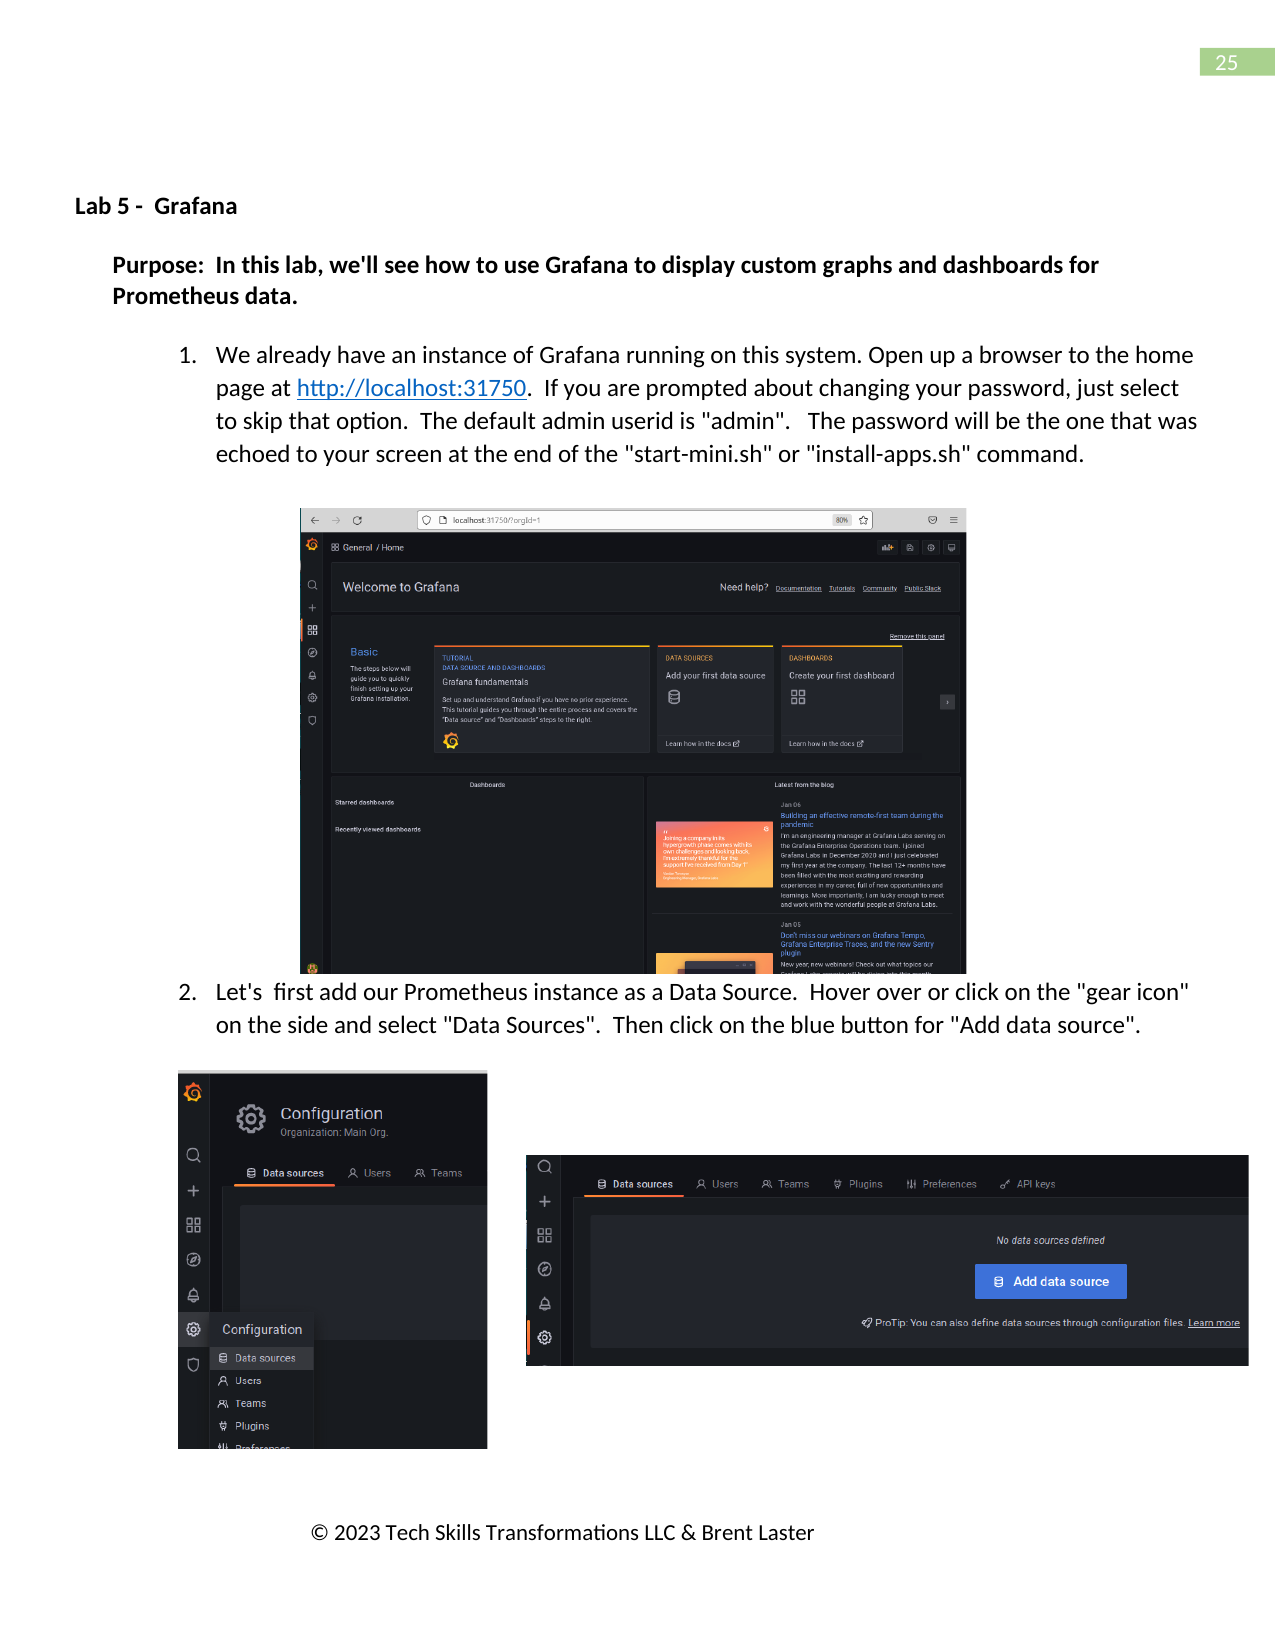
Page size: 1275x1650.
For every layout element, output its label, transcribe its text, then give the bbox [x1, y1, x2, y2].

list Let's first add our Prometheus instance as a Data Source. Hover over or click on the "gear icon" on the side and select "Data Sources". Then click on the blue button for "Add data source". [178, 976, 1200, 1039]
picture [526, 1155, 1249, 1366]
text Lab 5 - Grafana [75, 190, 1200, 220]
picture [178, 1070, 488, 1449]
picture [300, 508, 967, 974]
text Purpose: In this lab, we'll see how to use Grafana to display custom graphs and dashboards for Prometheus data. [112, 249, 1200, 311]
list ﻿We already have an instance of Grafana running on this system. Open up a browser to the home page at http://localhost:31750. If you are prompted about changing your password, just select to skip that option. The default admin userid is "admin". The password will be the one that was echoed to your screen at the end of the "start-mini.sh" or "install-apps.sh" command. [178, 340, 1200, 469]
